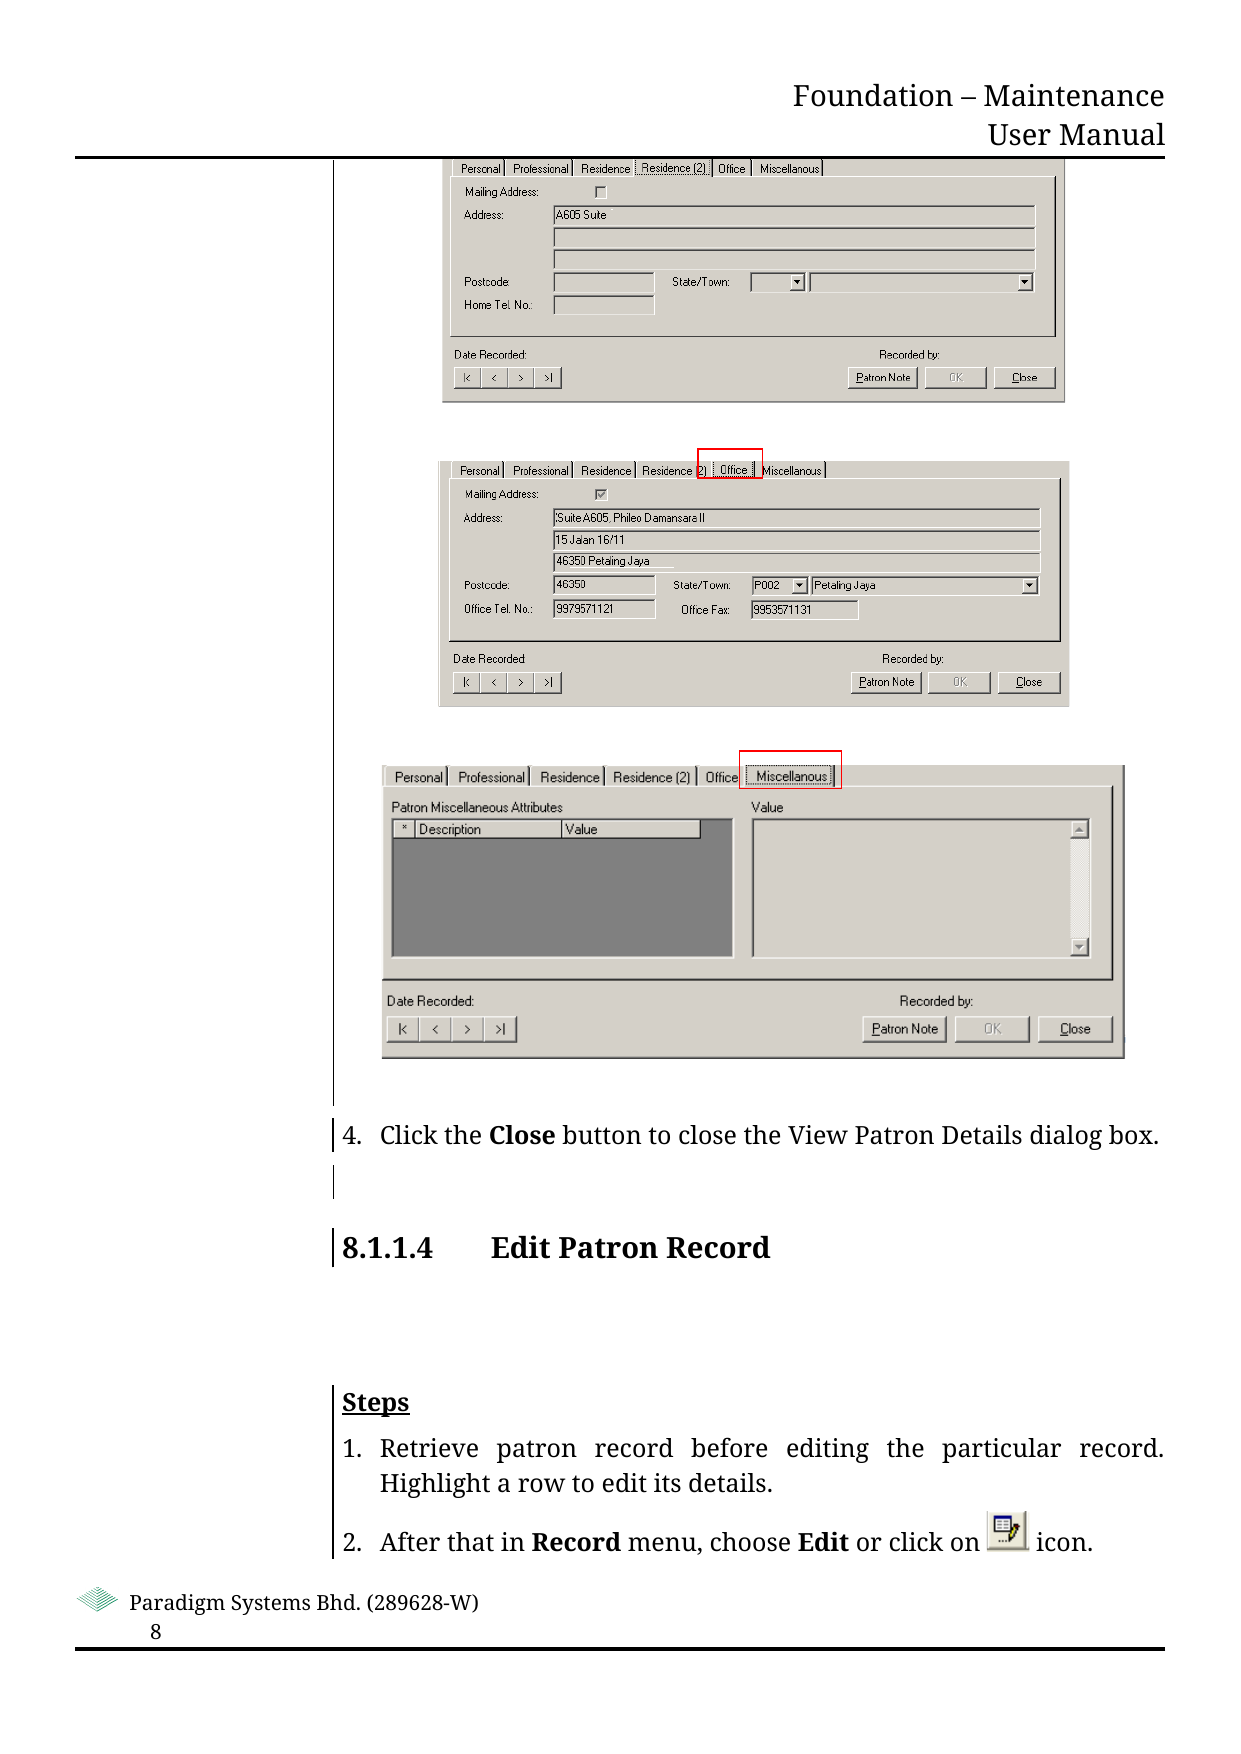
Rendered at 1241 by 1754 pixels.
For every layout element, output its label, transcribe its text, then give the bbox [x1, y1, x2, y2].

picture [740, 765, 841, 788]
picture [438, 461, 1070, 707]
picture [75, 1587, 119, 1612]
text Steps [332, 1384, 1165, 1419]
picture [986, 1511, 1030, 1552]
picture [442, 159, 1065, 403]
list Retrieve patron record before editing the particular record. Highlight a row to edit its details. [334, 1431, 1165, 1499]
picture [699, 461, 762, 477]
list Click the Close button to close the View Patron Details dialog box. [334, 1118, 1165, 1152]
list After that in Record menu, choose Edit or click on icon. [334, 1512, 1165, 1559]
picture [381, 765, 1126, 1059]
subtitle Edit Patron Record [334, 1228, 1165, 1267]
